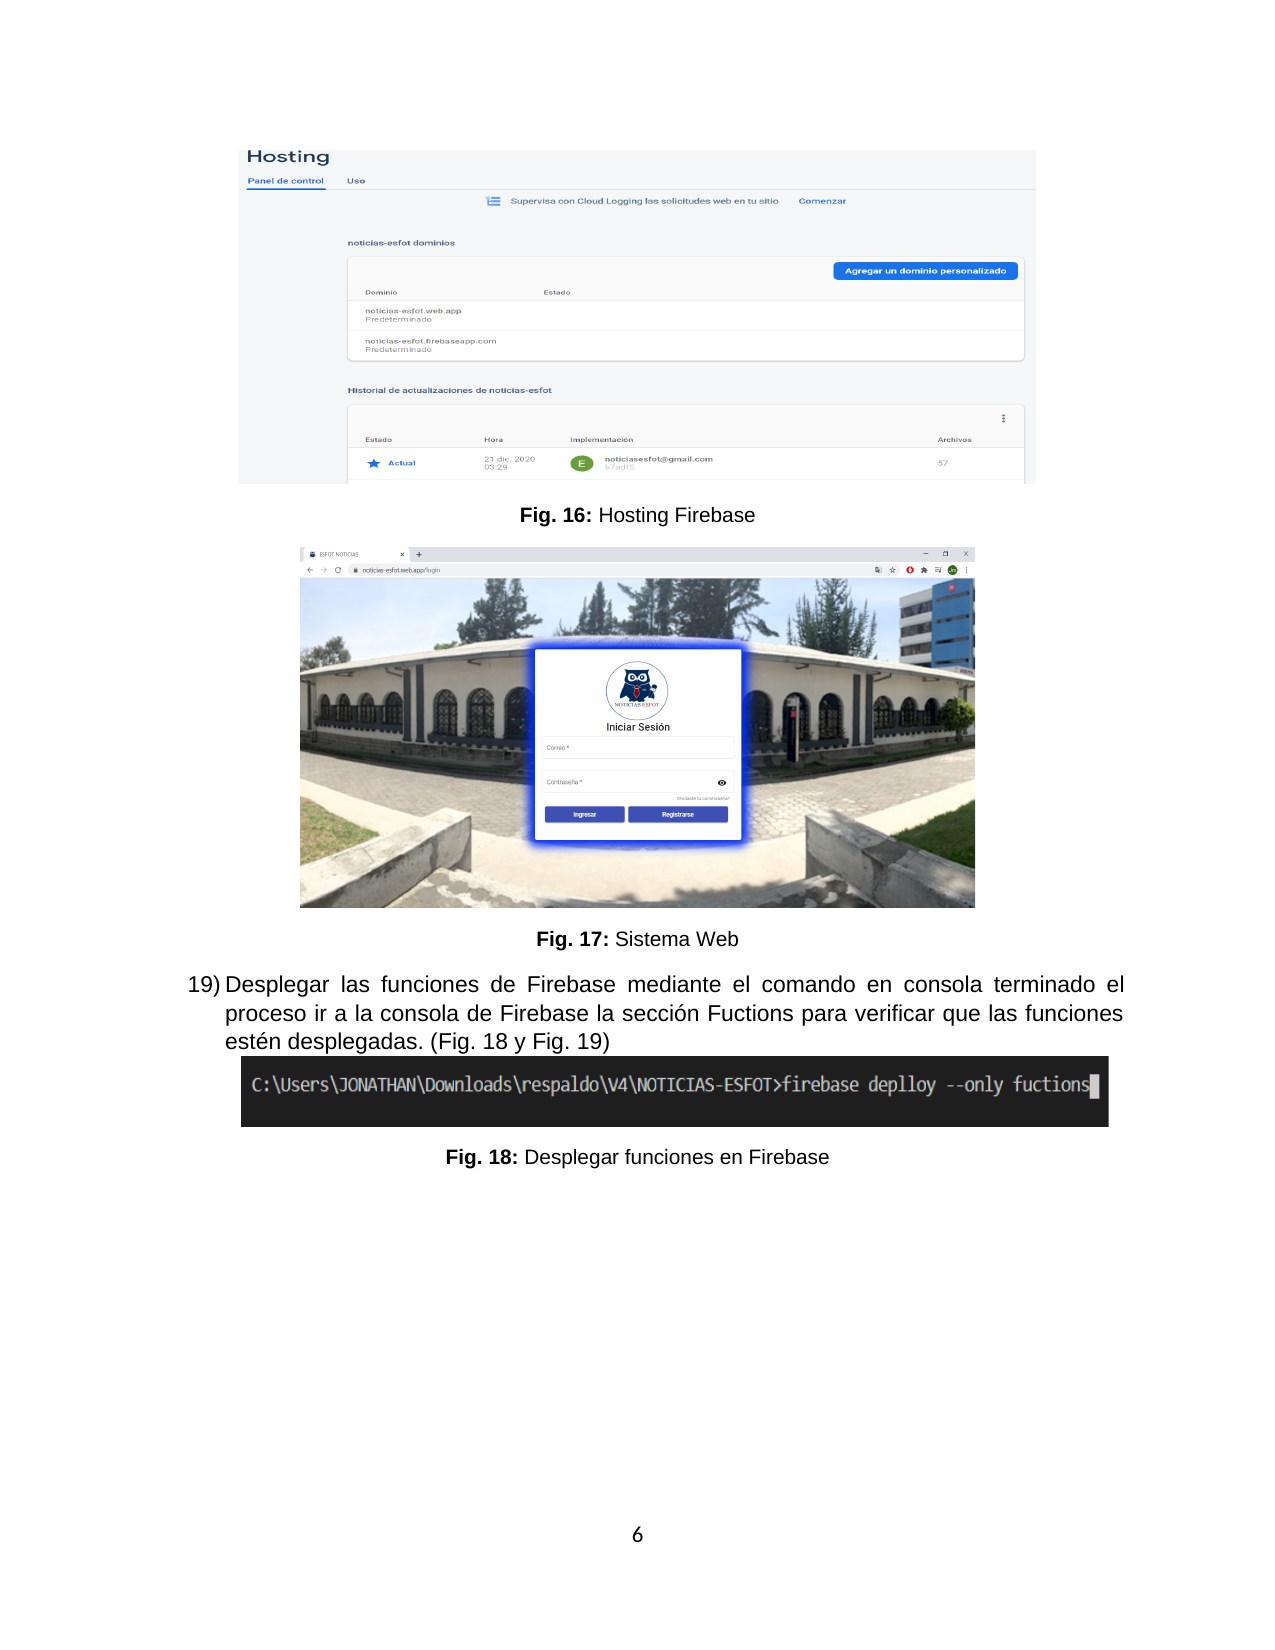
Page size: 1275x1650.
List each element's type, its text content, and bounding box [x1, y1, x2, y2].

text Fig. 16: Hosting Firebase [150, 503, 1125, 527]
text Fig. 18: Desplegar funciones en Firebase [150, 1145, 1125, 1169]
picture [241, 1056, 1109, 1127]
picture [238, 150, 1037, 484]
picture [300, 547, 976, 908]
list Desplegar las funciones de Firebase mediante el comando en consola terminado el proceso ir a la consola de Firebase la sección Fuctions para verificar que las funciones estén desplegadas. (Fig. 18 y Fig. 19) [187, 971, 1125, 1054]
text Fig. 17: Sistema Web [150, 927, 1125, 951]
